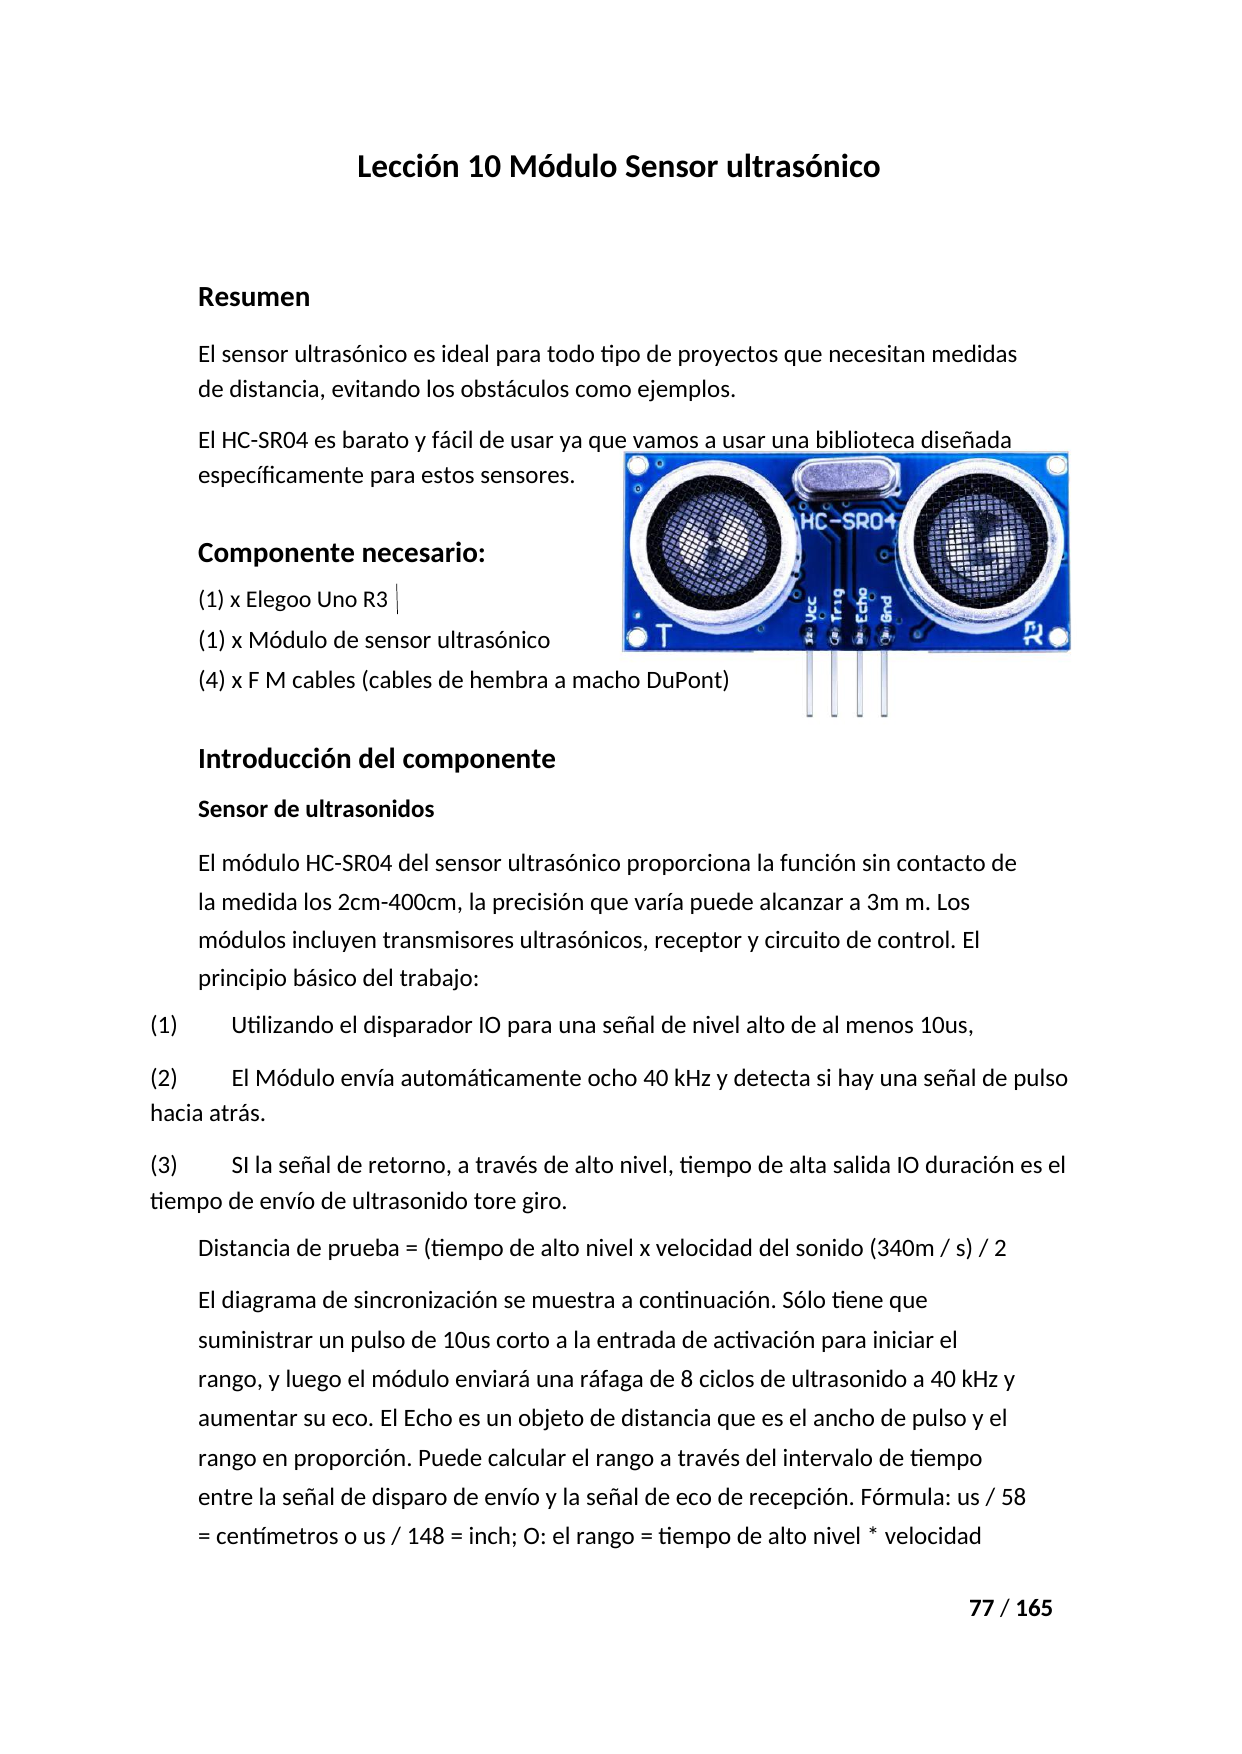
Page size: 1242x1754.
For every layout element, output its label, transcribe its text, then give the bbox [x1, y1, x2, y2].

text Sensor de ultrasonidos [198, 793, 1092, 824]
picture [532, 261, 1147, 876]
text Introducción del componente [198, 740, 1092, 776]
text El módulo HC-SR04 del sensor ultrasónico proporciona la función sin contacto de la medida los 2cm-400cm, la precisión que varía puede alcanzar a 3m m. Los módulos incluyen transmisores ultrasónicos, receptor y circuito de control. El principio básico del trabajo: [198, 847, 1041, 993]
text (1) x Elegoo Uno R3 [198, 584, 1092, 614]
list Utilizando el disparador IO para una señal de nivel alto de al menos 10us, [150, 1010, 1092, 1040]
text Lección 10 Módulo Sensor ultrasónico [150, 145, 1088, 185]
text El HC-SR04 es barato y fácil de usar ya que vamos a usar una biblioteca diseñada específicamente para estos sensores. [198, 424, 1041, 489]
text El sensor ultrasónico es ideal para todo tipo de proyectos que necesitan medidas de distancia, evitando los obstáculos como ejemplos. [198, 338, 1041, 403]
text Componente necesario: [198, 534, 1092, 570]
list El Módulo envía automáticamente ocho 40 kHz y detecta si hay una señal de pulso hacia atrás. [150, 1062, 1092, 1128]
text Resumen [198, 278, 1092, 313]
text El diagrama de sincronización se muestra a continuación. Sólo tiene que suministrar un pulso de 10us corto a la entrada de activación para iniciar el rango, y luego el módulo enviará una ráfaga de 8 ciclos de ultrasonido a 40 kHz y aumentar su eco. El Echo es un objeto de distancia que es el ancho de pulso y el rango en proporción. Puede calcular el rango a través del intervalo de tiempo entre la señal de disparo de envío y la señal de eco de recepción. Fórmula: us / 58 = centímetros o us / 148 = inch; O: el rango = tiempo de alto nivel * velocidad [198, 1284, 1028, 1551]
text (1) x Módulo de sensor ultrasónico [198, 624, 1092, 654]
text 77 / 165 [150, 1592, 1053, 1622]
list SI la señal de retorno, a través de alto nivel, tiempo de alta salida IO duración es el tiempo de envío de ultrasonido tore giro. [150, 1150, 1092, 1216]
text Distancia de prueba = (tiempo de alto nivel x velocidad del sonido (340m / s) / 2 [198, 1232, 1092, 1262]
text (4) x F M cables (cables de hembra a macho DuPont) [198, 664, 1092, 695]
